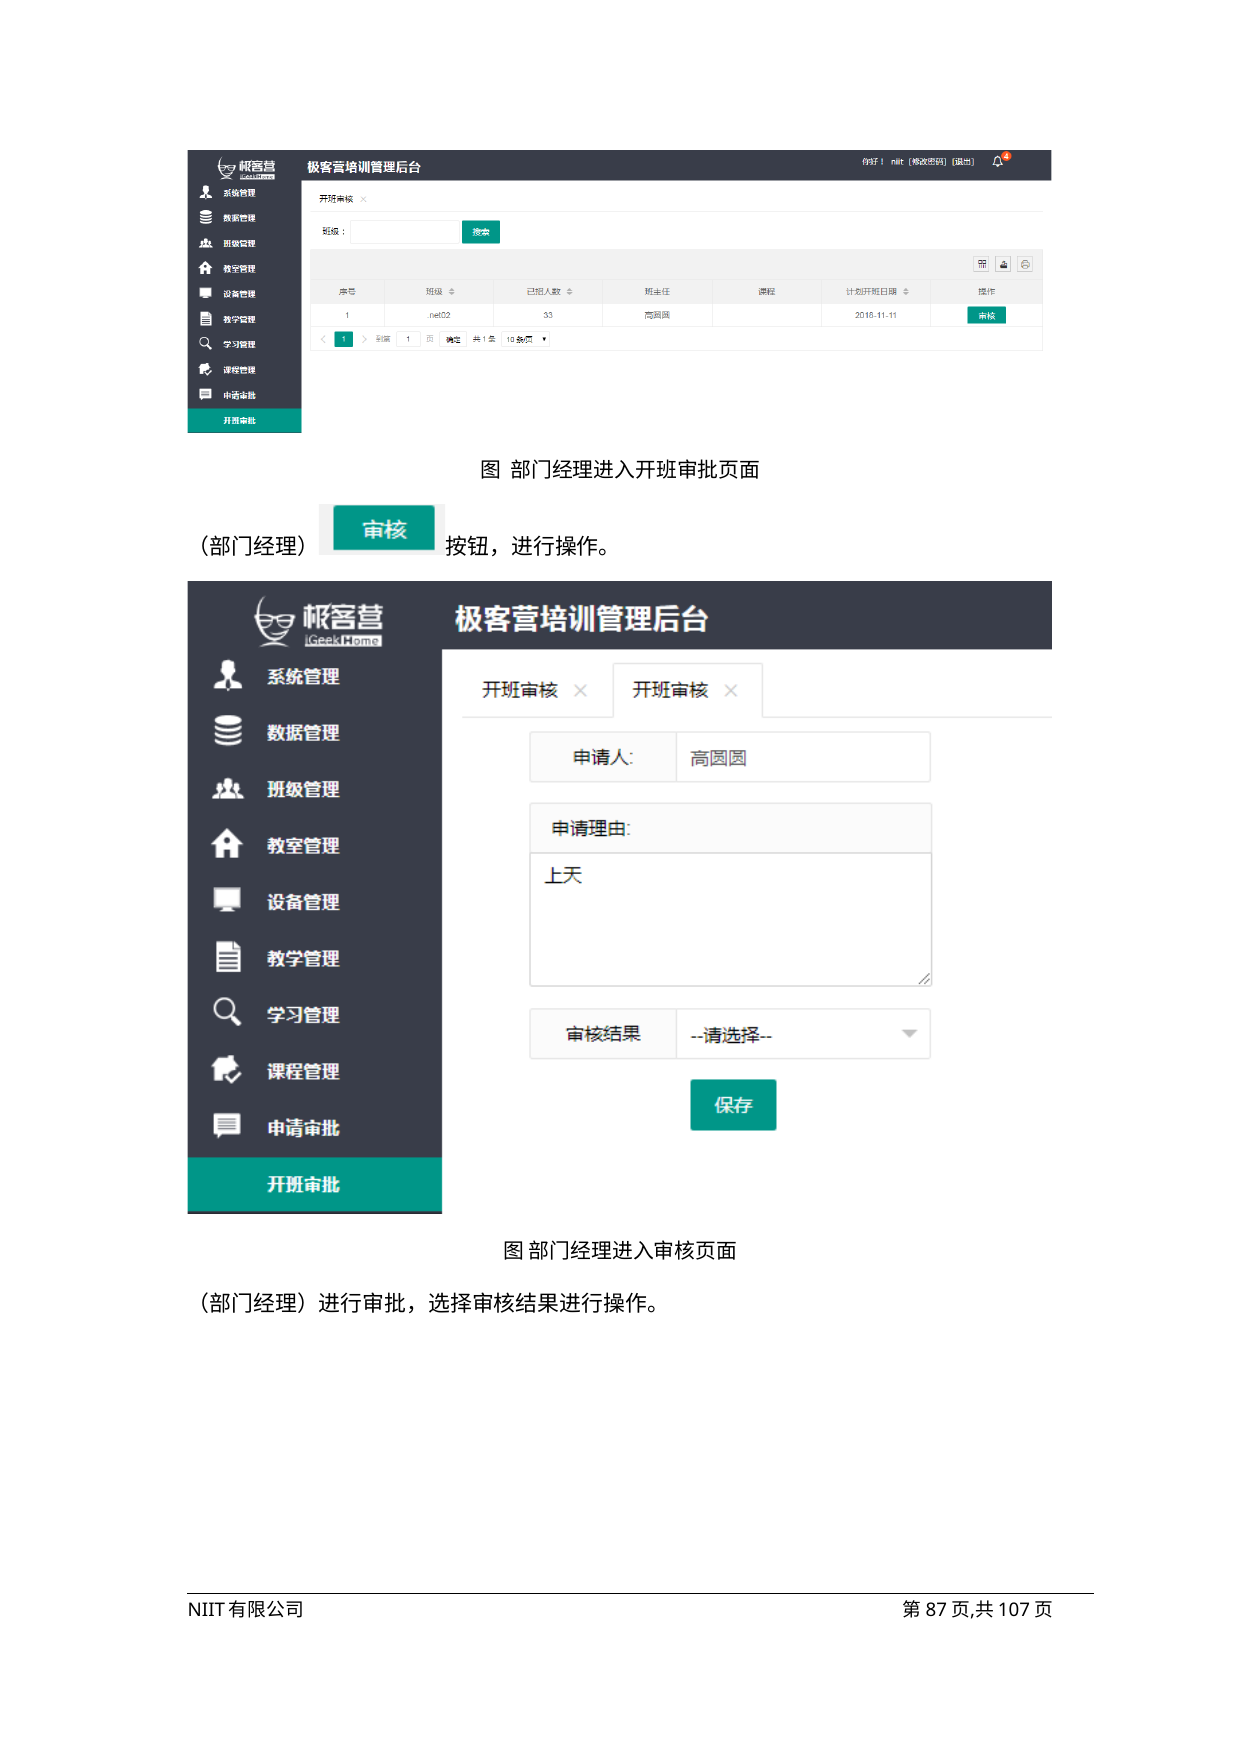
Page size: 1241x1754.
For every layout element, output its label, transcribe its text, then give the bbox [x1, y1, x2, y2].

picture [187, 150, 1052, 433]
text （部门经理）按钮，进行操作。 [187, 504, 1053, 561]
picture [318, 504, 446, 555]
text 图 部门经理进入审核页面 [187, 1234, 1053, 1265]
picture [187, 581, 1052, 1214]
text （部门经理）进行审批，选择审核结果进行操作。 [187, 1286, 1053, 1317]
text 图 部门经理进入开班审批页面 [187, 453, 1053, 484]
